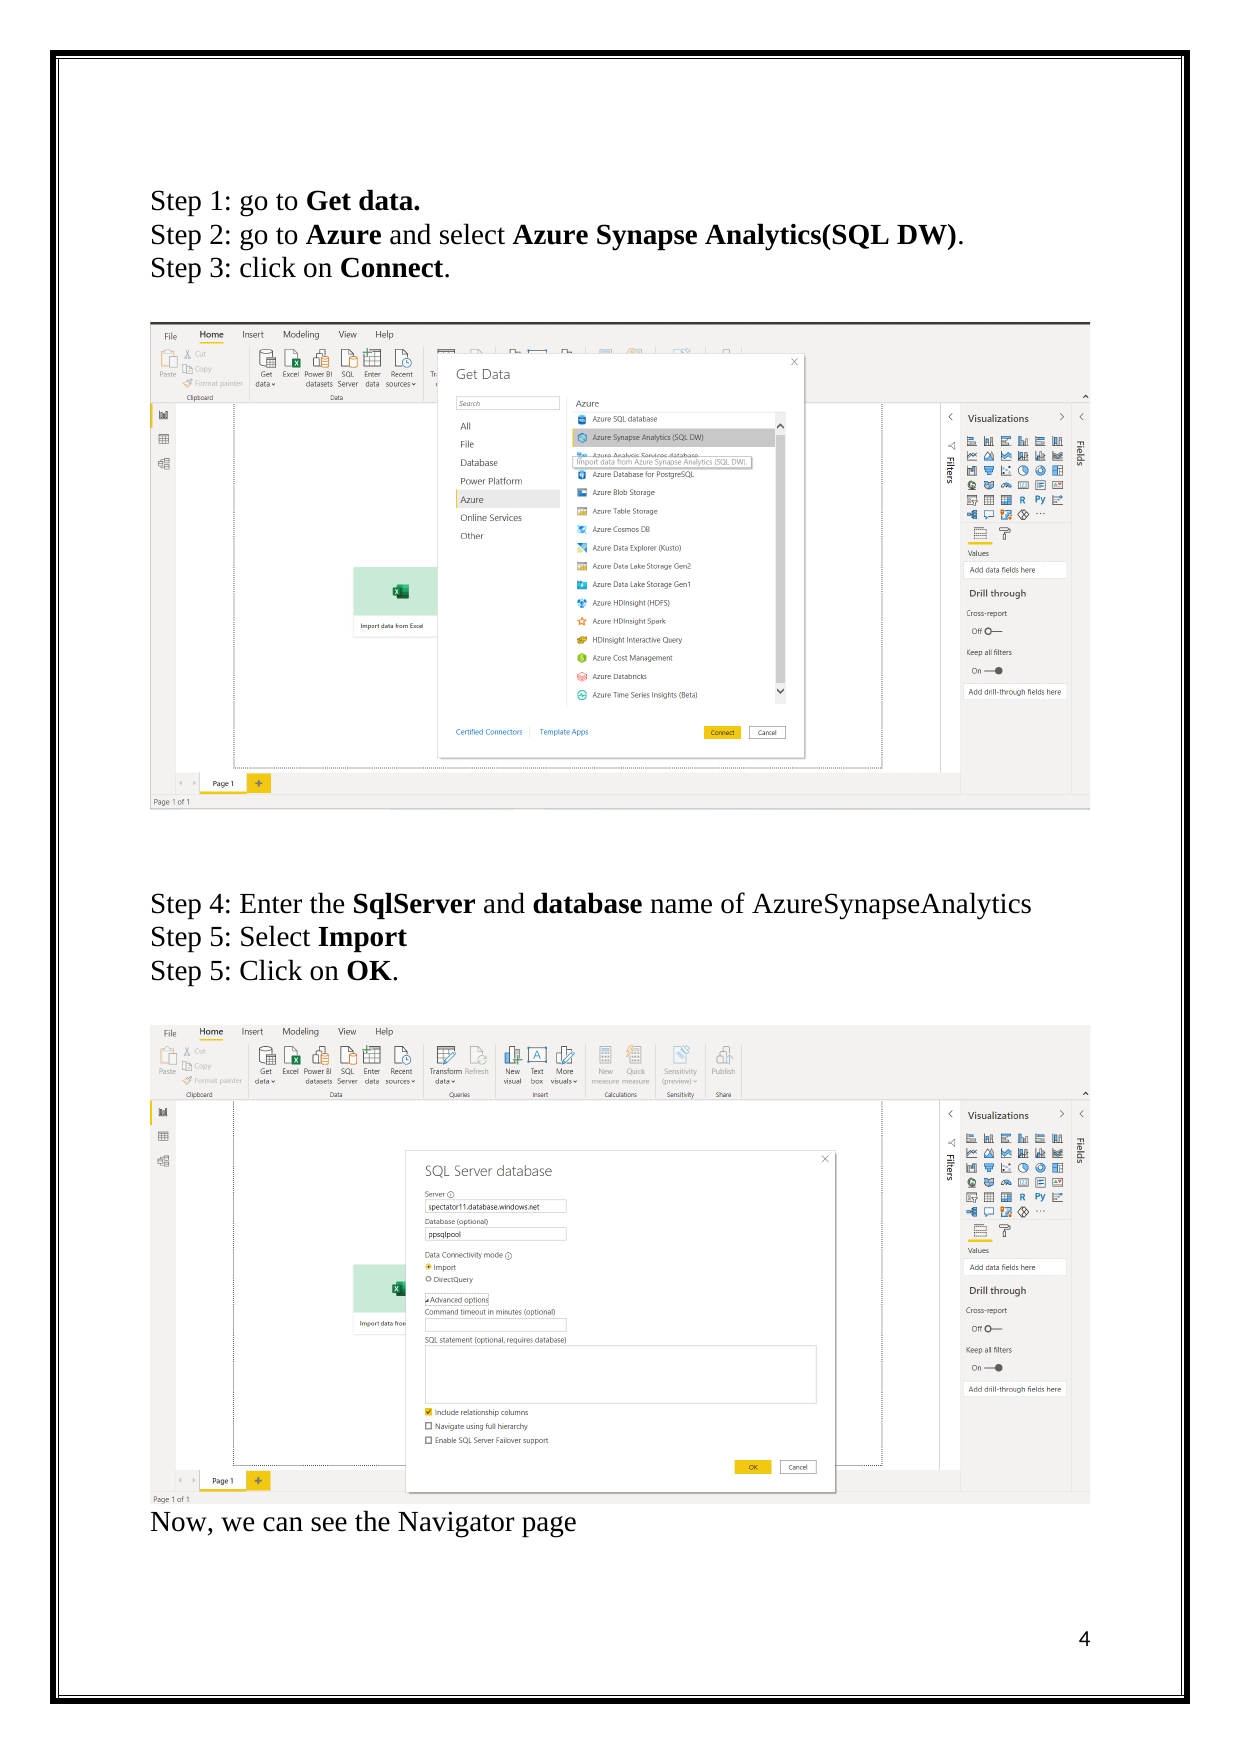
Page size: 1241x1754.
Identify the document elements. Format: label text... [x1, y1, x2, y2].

picture [150, 1025, 1091, 1504]
text Step 1: go to Get data. [150, 183, 1090, 217]
text Step 3: click on Connect. [150, 251, 1090, 284]
text Step 4: Enter the SqlServer and database name of AzureSynapseAnalytics [150, 886, 1090, 919]
text Step 2: go to Azure and select Azure Synapse Analytics(SQL DW). [150, 217, 1090, 251]
text Now, we can see the Navigator page [150, 1504, 1090, 1537]
picture [150, 322, 1091, 810]
text Step 5: Click on OK. [150, 953, 1090, 987]
text Step 5: Select Import [150, 919, 1090, 953]
